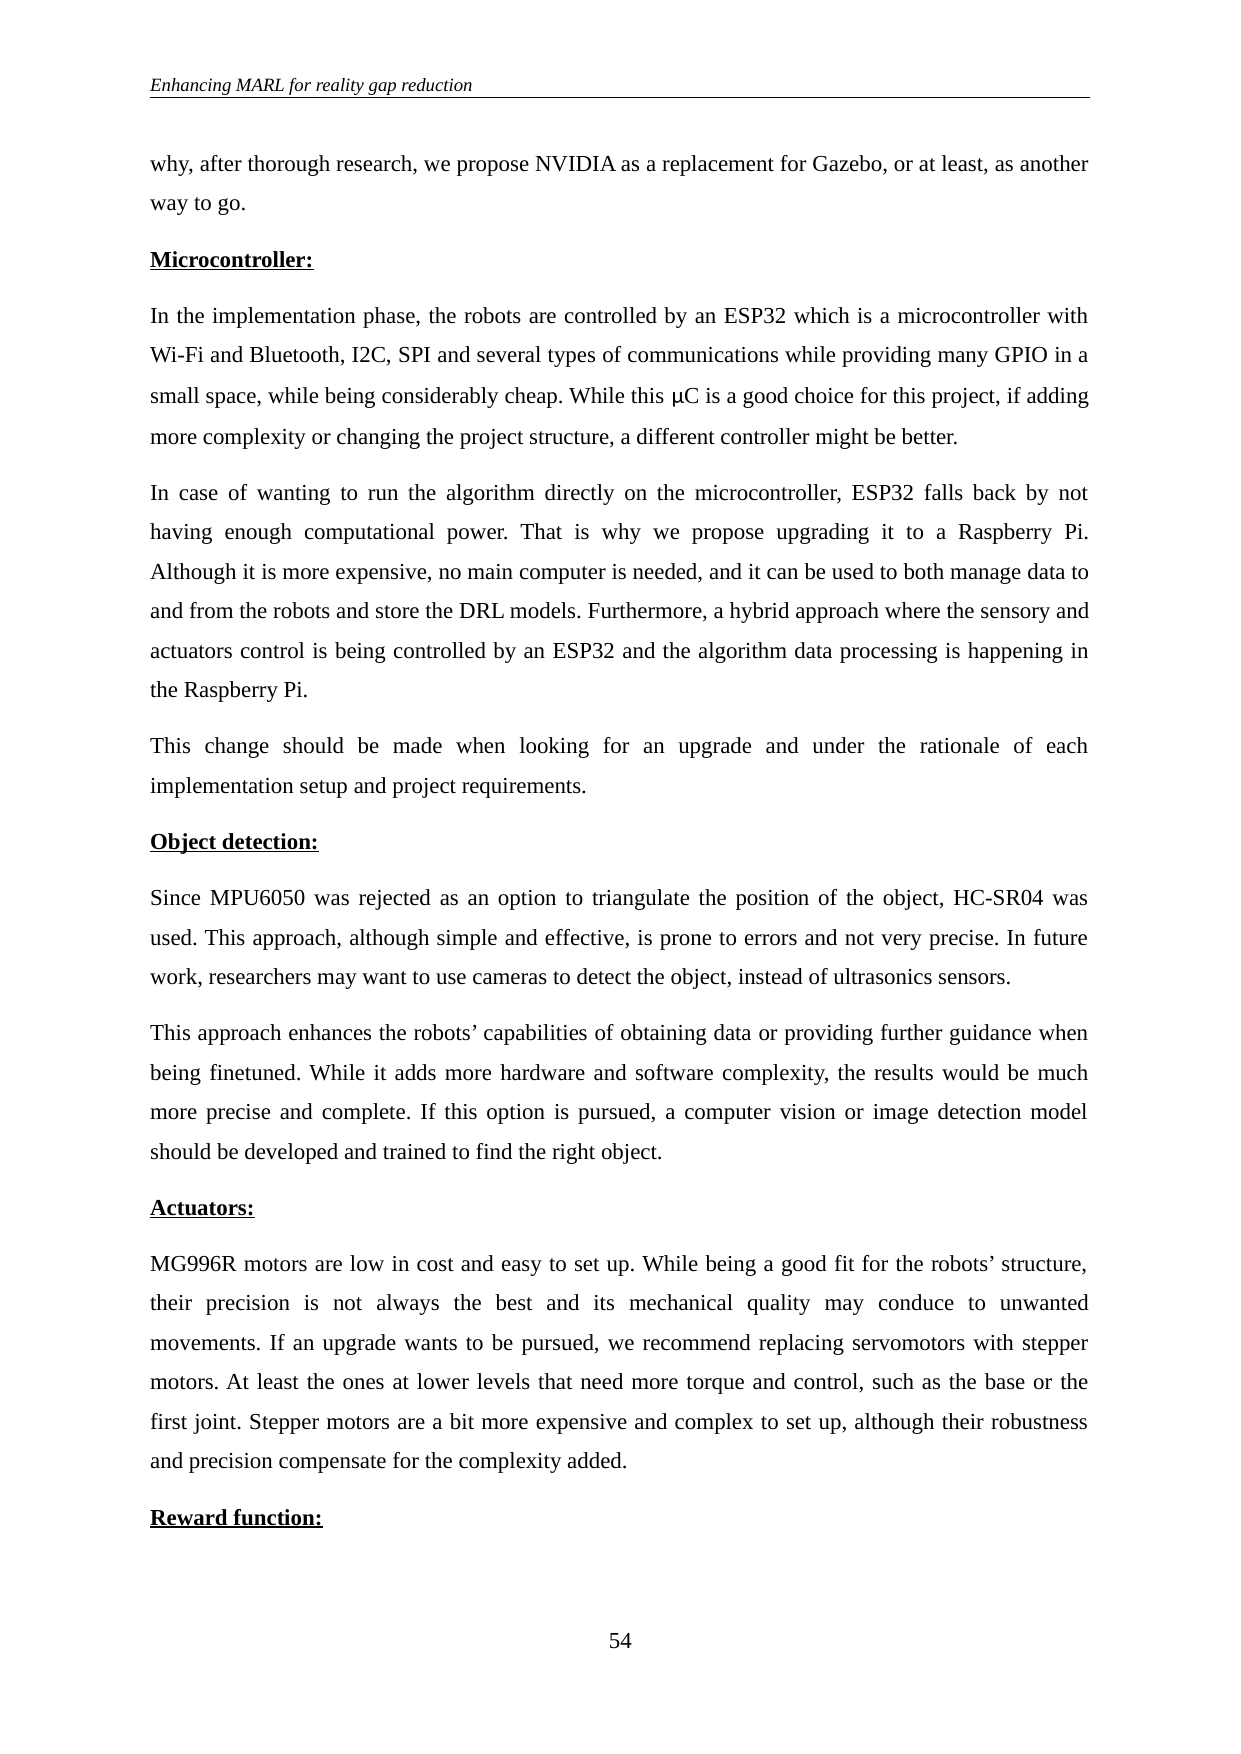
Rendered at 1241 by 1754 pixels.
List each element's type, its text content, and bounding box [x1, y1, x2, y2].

text Since MPU6050 was rejected as an option to triangulate the position of the object, HC-SR04 was used. This approach, although simple and effective, is prone to errors and not very precise. In future work, researchers may want to use cameras to detect the object, instead of ultrasonics sensors. [150, 884, 1090, 989]
text MG996R motors are low in cost and easy to set up. While being a good fit for the robots’ structure, their precision is not always the best and its mechanical quality may conduce to unwanted movements. If an upgrade wants to be pursued, we recommend replacing servomotors with stepper motors. At least the ones at lower levels that need more torque and control, such as the base or the first joint. Stepper motors are a bit more expensive and complex to set up, although their robustness and precision compensate for the complexity added. [150, 1250, 1090, 1474]
text Actuators: [150, 1194, 1090, 1220]
text In case of wanting to run the algorithm directly on the microcontroller, ESP32 falls back by not having enough computational power. That is why we propose upgrading it to a Raspberry Pi. Although it is more expensive, no main computer is needed, and it can be used to both manage data to and from the robots and store the DRL models. Furthermore, a hybrid approach where the sensory and actuators control is being controlled by an ESP32 and the algorithm data processing is happening in the Raspberry Pi. [150, 479, 1090, 703]
text Object detection: [150, 828, 1090, 854]
text Microcontroller: [150, 246, 1090, 272]
text This change should be made when looking for an upgrade and under the rationale of each implementation setup and project requirements. [150, 732, 1090, 798]
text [150, 150, 1090, 216]
text This approach enhances the robots’ capabilities of obtaining data or providing further guidance when being finetuned. While it adds more hardware and software complexity, the results would be much more precise and complete. If this option is pursued, a computer vision or image detection model should be developed and trained to find the right object. [150, 1019, 1090, 1164]
text Reward function: [150, 1503, 1090, 1530]
text In the implementation phase, the robots are controlled by an ESP32 which is a microcontroller with Wi-Fi and Bluetooth, I2C, SPI and several types of communications while providing many GPIO in a small space, while being considerably cheap. While this μC is a good choice for this project, if adding more complexity or changing the project structure, a different controller might be better. [150, 302, 1090, 449]
